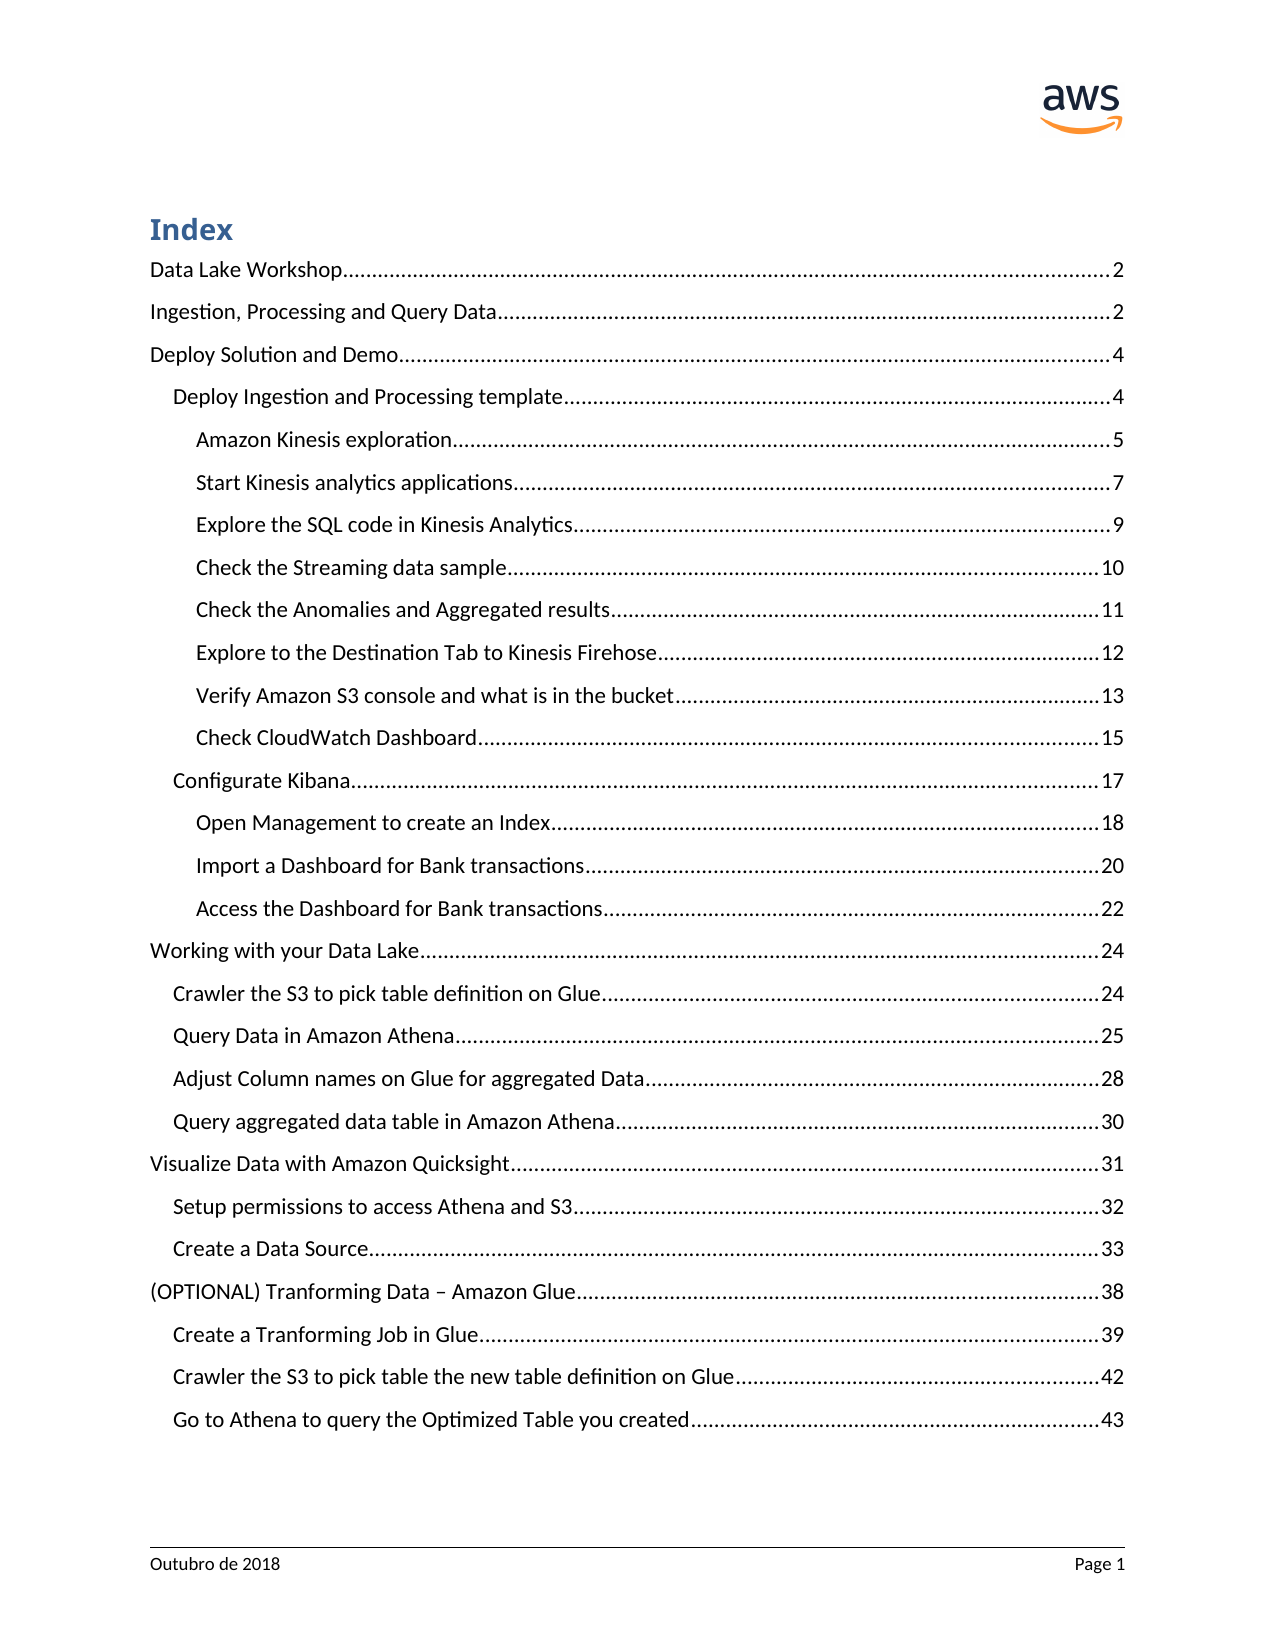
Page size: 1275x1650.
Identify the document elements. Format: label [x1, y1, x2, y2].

picture [1039, 82, 1125, 138]
